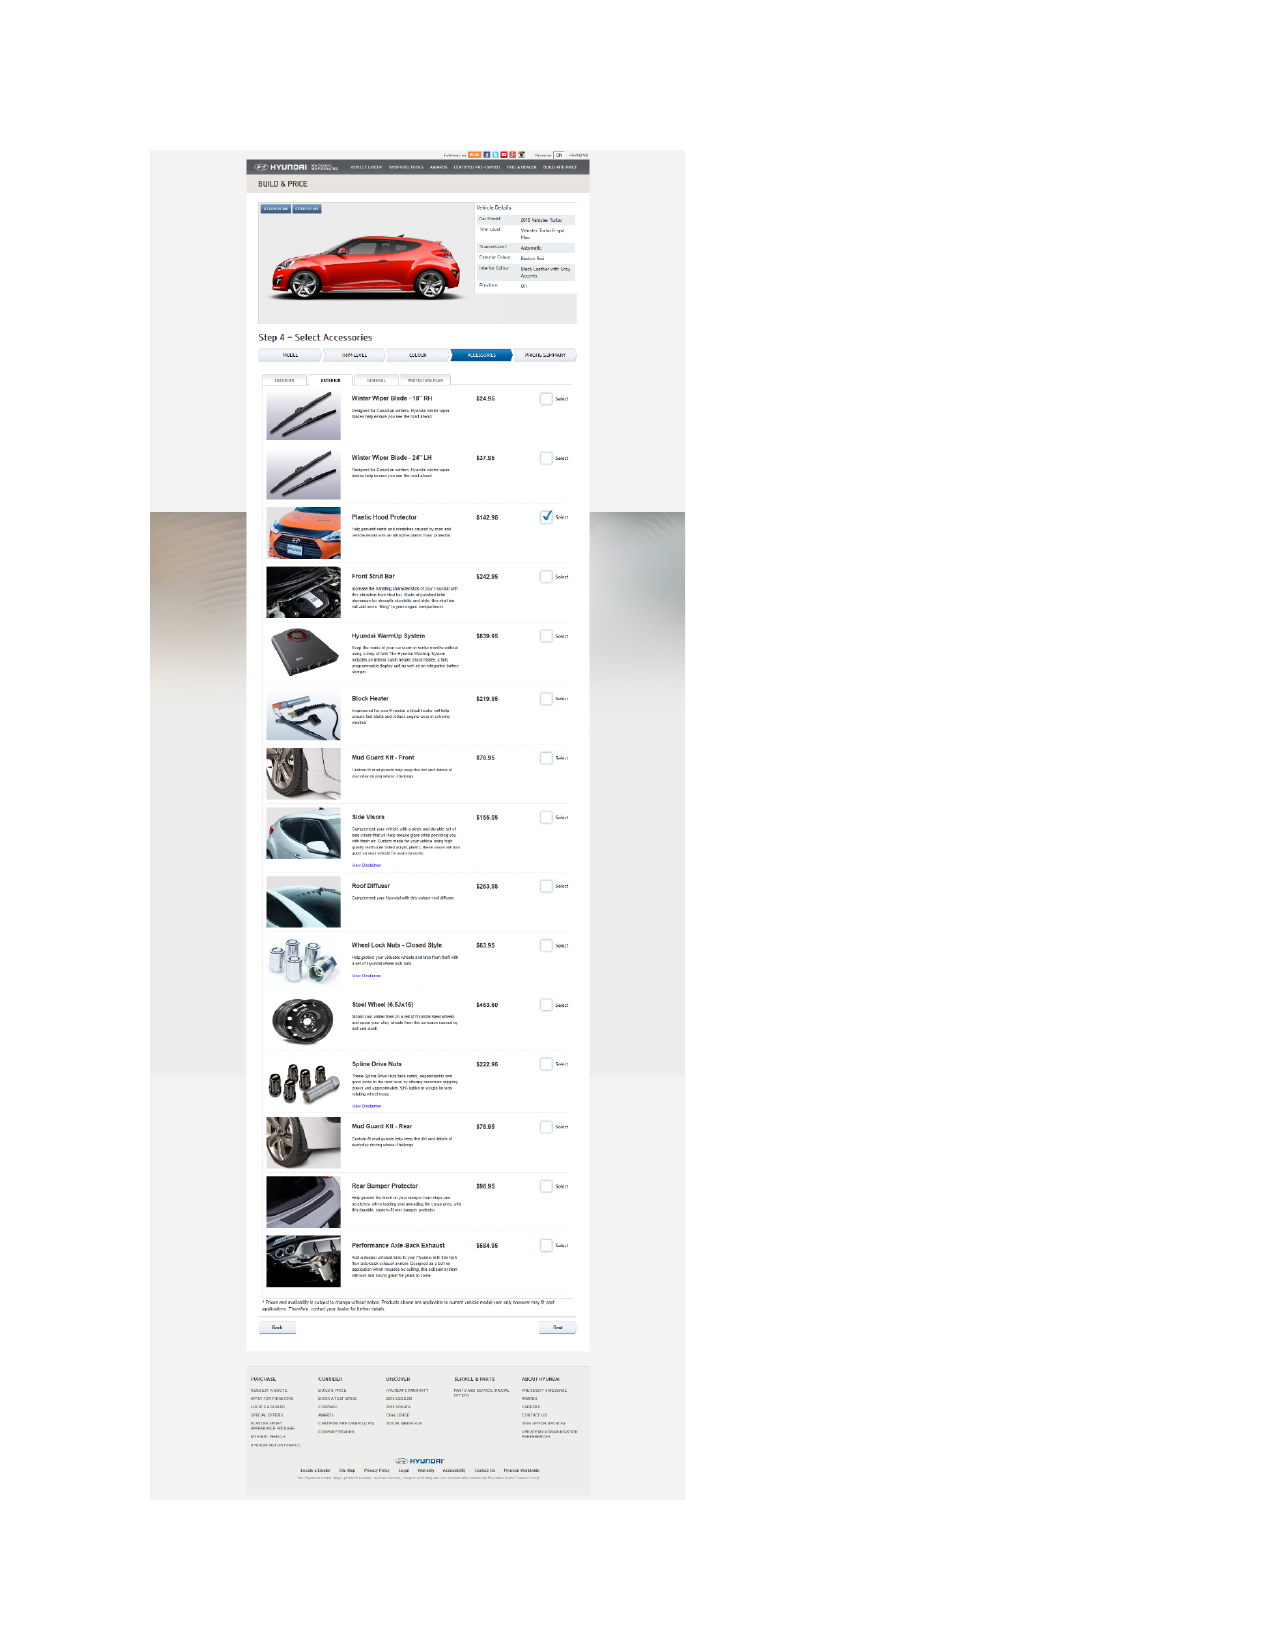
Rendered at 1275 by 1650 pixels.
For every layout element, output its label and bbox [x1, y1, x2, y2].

picture [150, 150, 686, 1500]
